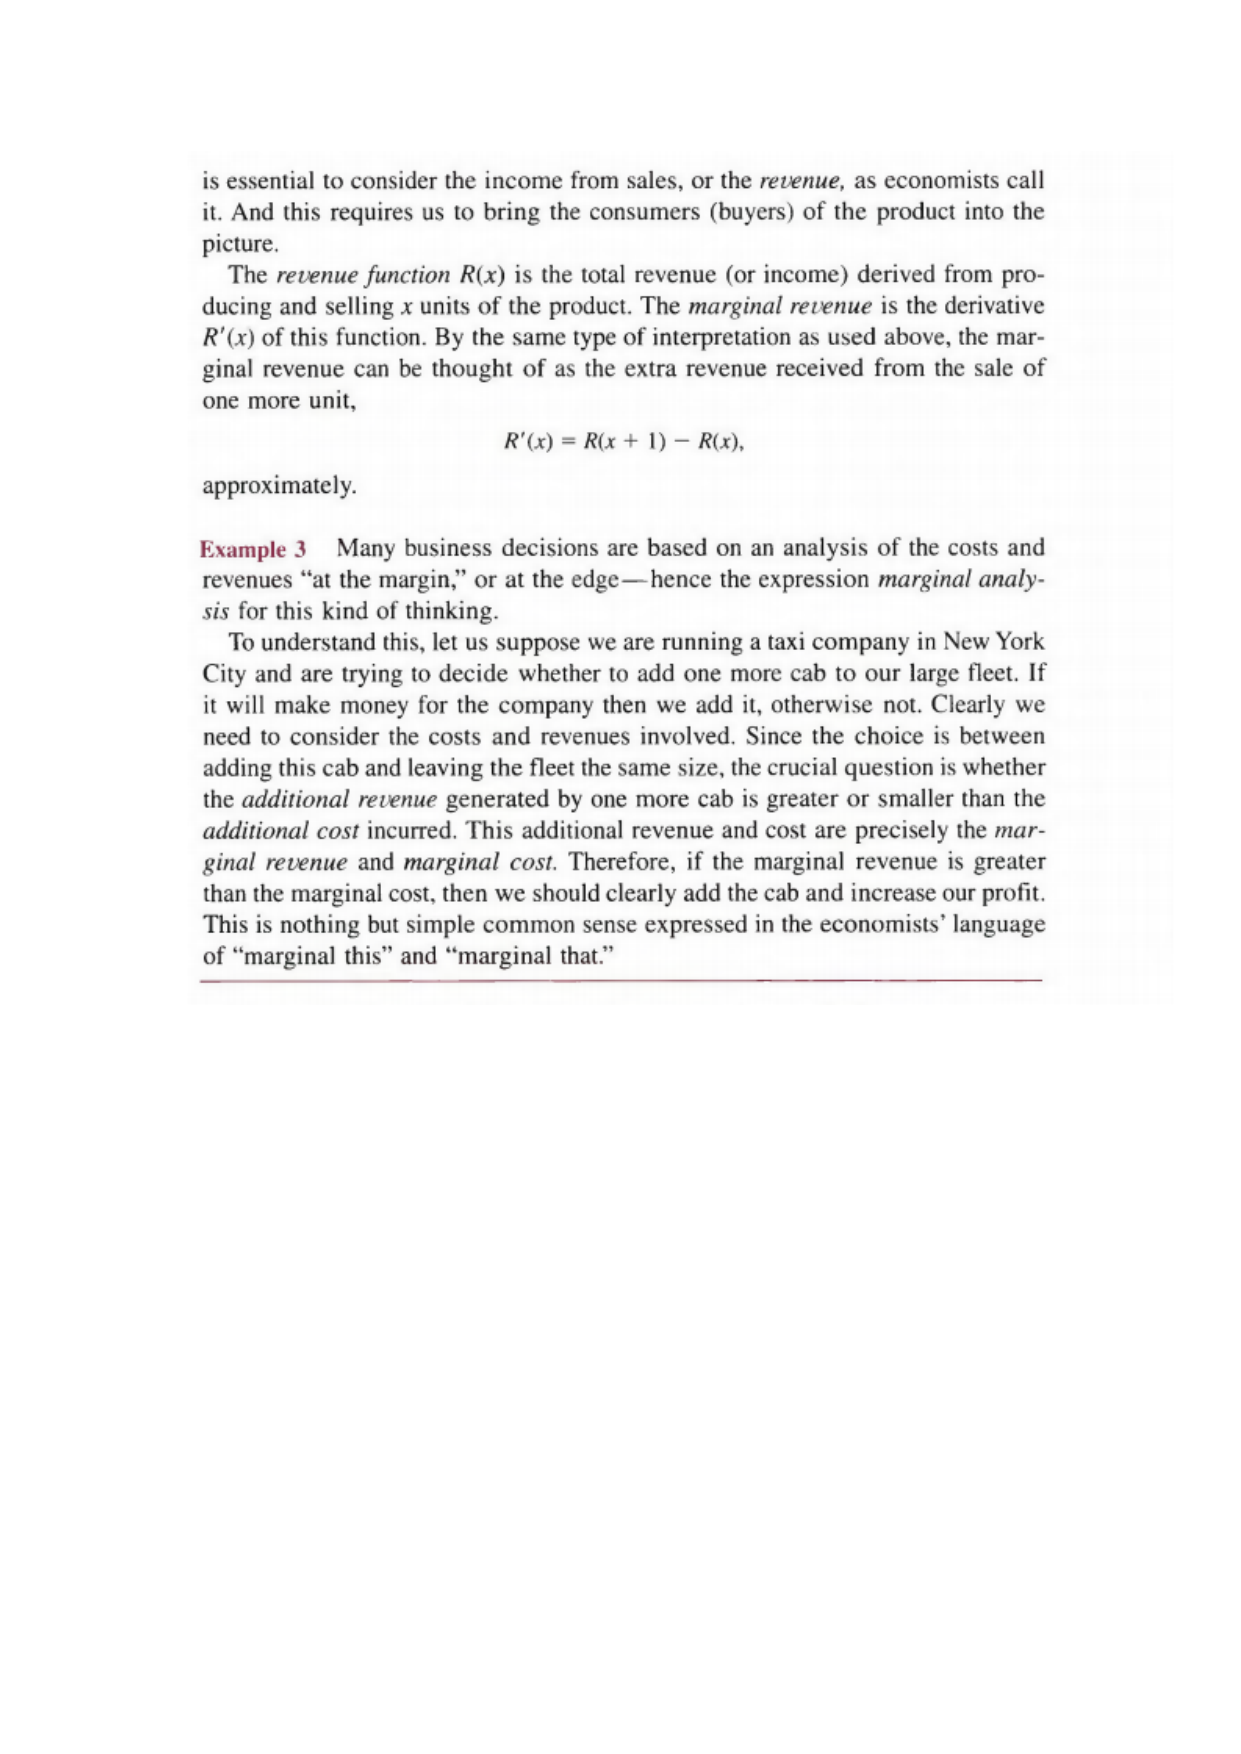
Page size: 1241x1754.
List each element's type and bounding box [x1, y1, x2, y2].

picture [187, 151, 1174, 1005]
